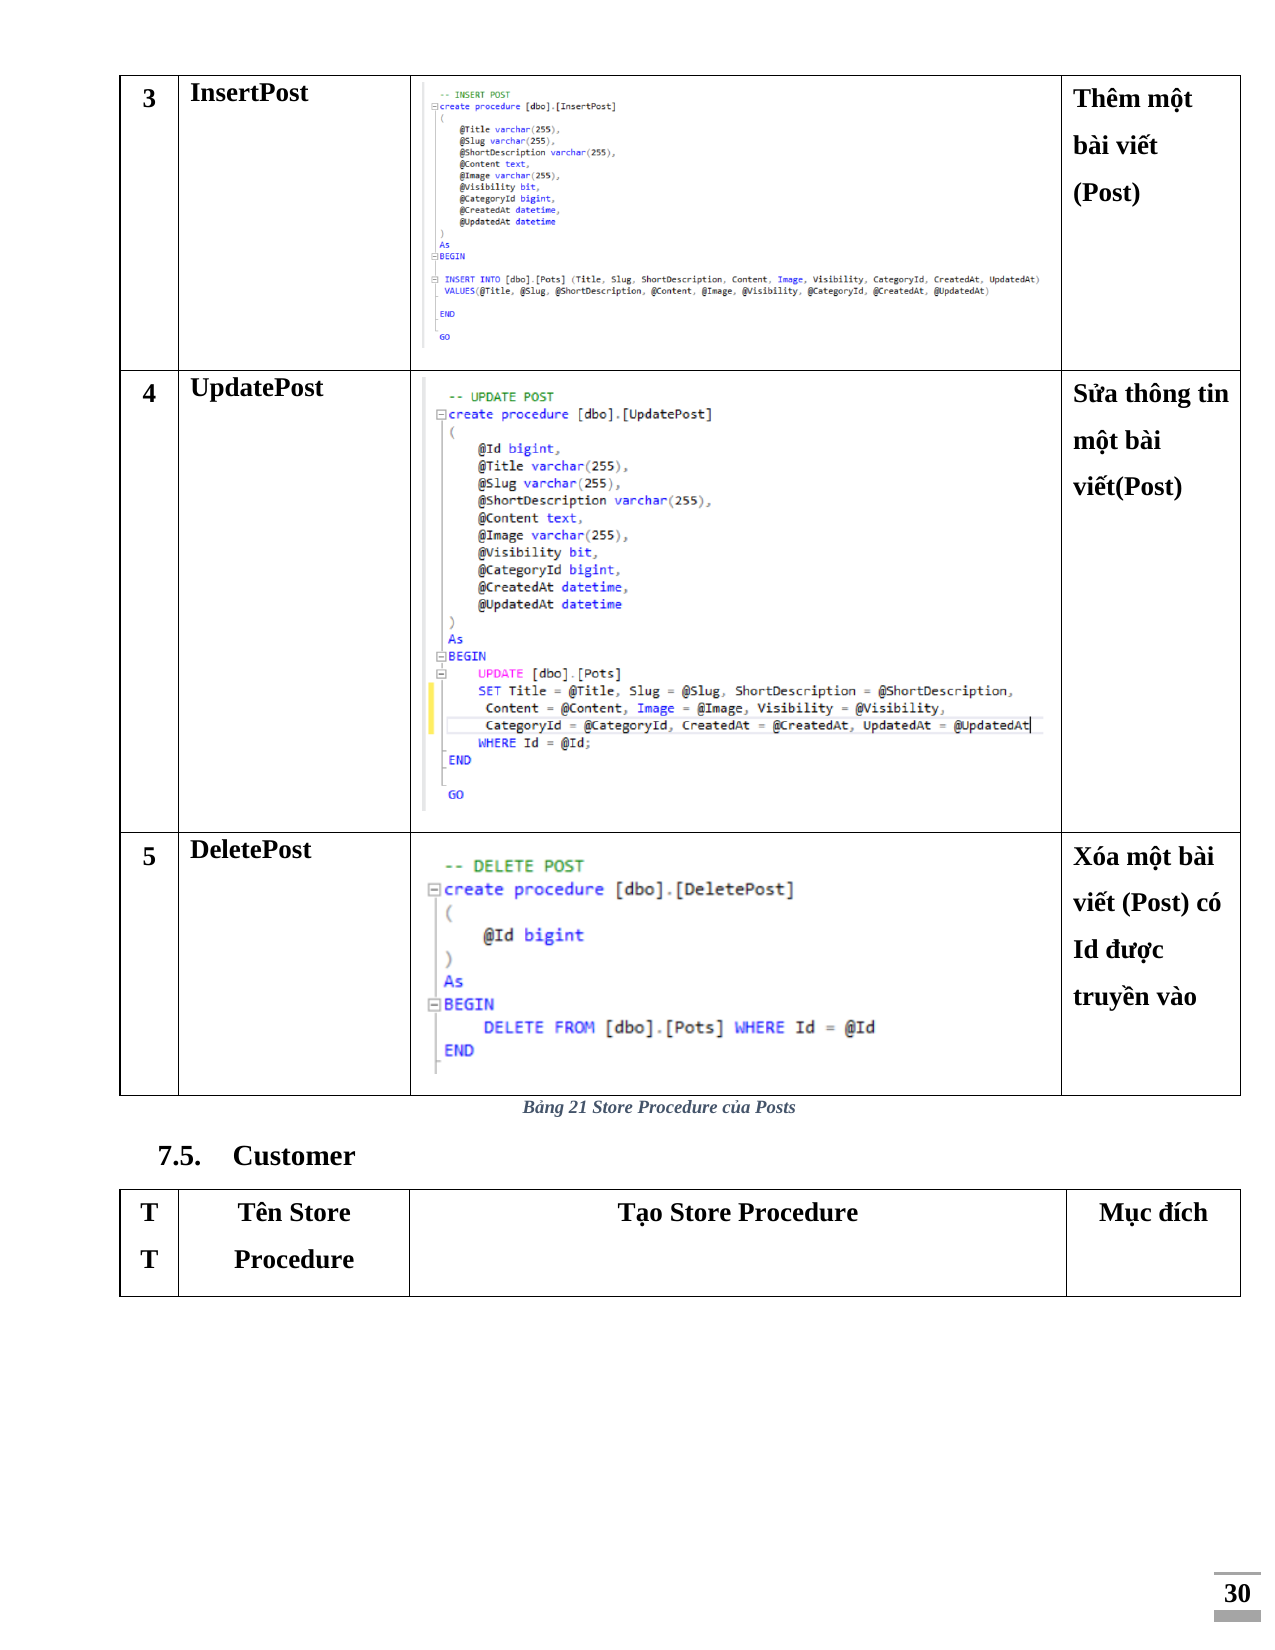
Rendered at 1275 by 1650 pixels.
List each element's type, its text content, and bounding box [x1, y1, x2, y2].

table_header Tạo Store Procedure [410, 1190, 1066, 1296]
table_cell 3 [121, 76, 178, 370]
table_header Tên Store Procedure [179, 1190, 409, 1296]
table_cell InsertPost [179, 76, 410, 370]
picture [422, 839, 897, 1074]
table_cell Xóa một bài viết (Post) có Id được truyền vào [1062, 833, 1240, 1095]
table_cell DeletePost [179, 833, 410, 1095]
table_cell Thêm một bài viết (Post) [1062, 76, 1240, 370]
table_cell [411, 833, 1061, 1095]
table_cell [411, 371, 1061, 832]
text Bảng 21 Store Procedure của Posts [120, 1096, 1200, 1118]
table_cell [411, 76, 1061, 370]
table_header TT [121, 1190, 178, 1296]
table_cell 5 [121, 833, 178, 1095]
table_cell UpdatePost [179, 371, 410, 832]
table_cell 4 [121, 371, 178, 832]
table_cell Sửa thông tin một bài viết(Post) [1062, 371, 1240, 832]
table_header Mục đích [1067, 1190, 1240, 1296]
subtitle Customer [157, 1138, 1200, 1172]
picture [422, 377, 1044, 811]
picture [422, 82, 1046, 348]
